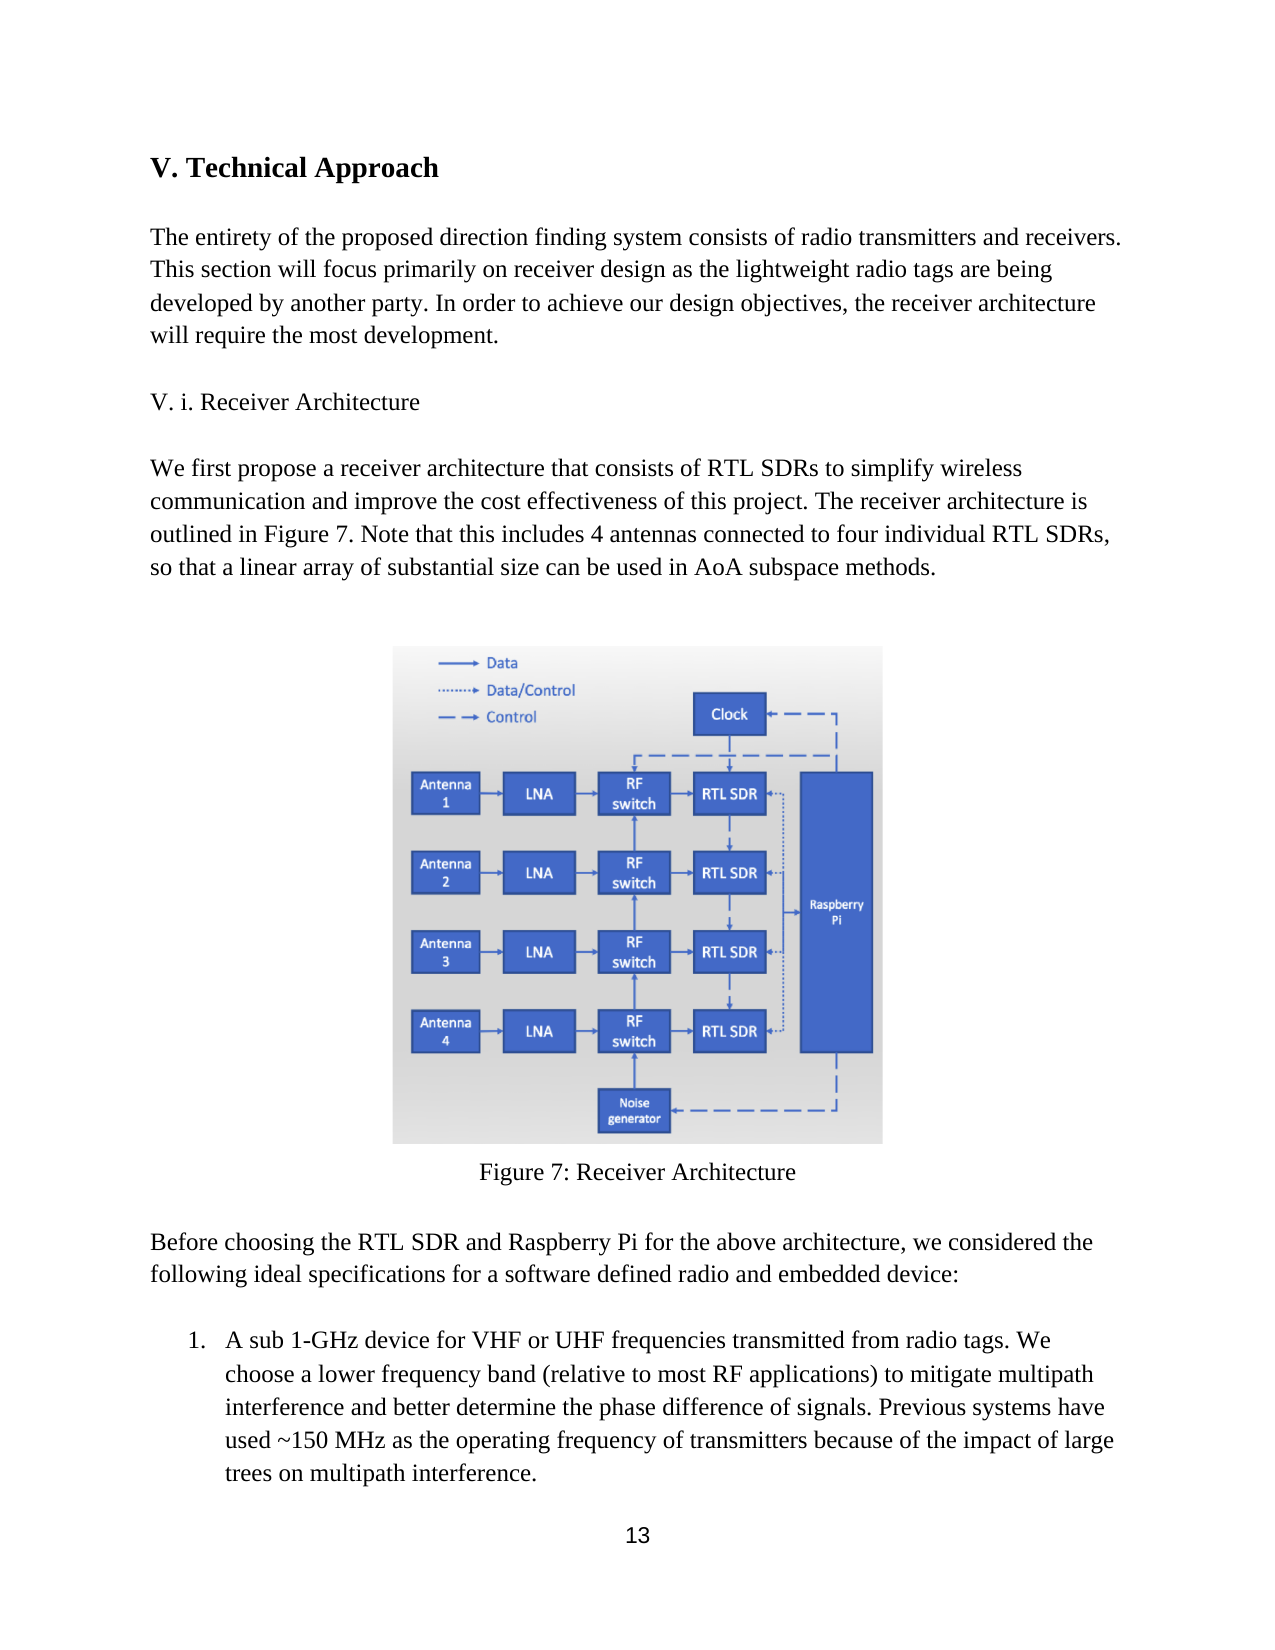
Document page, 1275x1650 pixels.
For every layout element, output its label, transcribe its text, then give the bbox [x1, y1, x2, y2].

text Before choosing the RTL SDR and Raspberry Pi for the above architecture, we considered the following ideal specifications for a software defined radio and embedded device: [150, 1227, 1125, 1288]
text We first propose a receiver architecture that consists of RTL SDRs to simplify wireless communication and improve the cost effectiveness of this project. The receiver architecture is outlined in Figure 7. Note that this includes 4 antennas connected to four individual RTL SDRs, so that a linear array of substantial size can be used in AoA subspace methods. [150, 453, 1125, 581]
list A sub 1-GHz device for VHF or UHF frequencies transmitted from radio tags. We choose a lower frequency band (relative to most RF applications) to mitigate multipath interference and better determine the phase difference of signals. Previous systems have used ~150 MHz as the operating frequency of transmitters because of the impact of large trees on multipath interference. [187, 1326, 1125, 1486]
text The entirety of the proposed direction finding system consists of radio transmitters and receivers. This section will focus primarily on receiver design as the lightweight radio tags are being developed by another party. In order to achieve our design objectives, the receiver architecture will require the most development. [150, 222, 1125, 349]
text V. Technical Approach [150, 150, 1125, 183]
text V. i. Receiver Architecture [150, 387, 1125, 415]
text Figure 7: Receiver Architecture [150, 1157, 1125, 1185]
picture [392, 646, 883, 1144]
